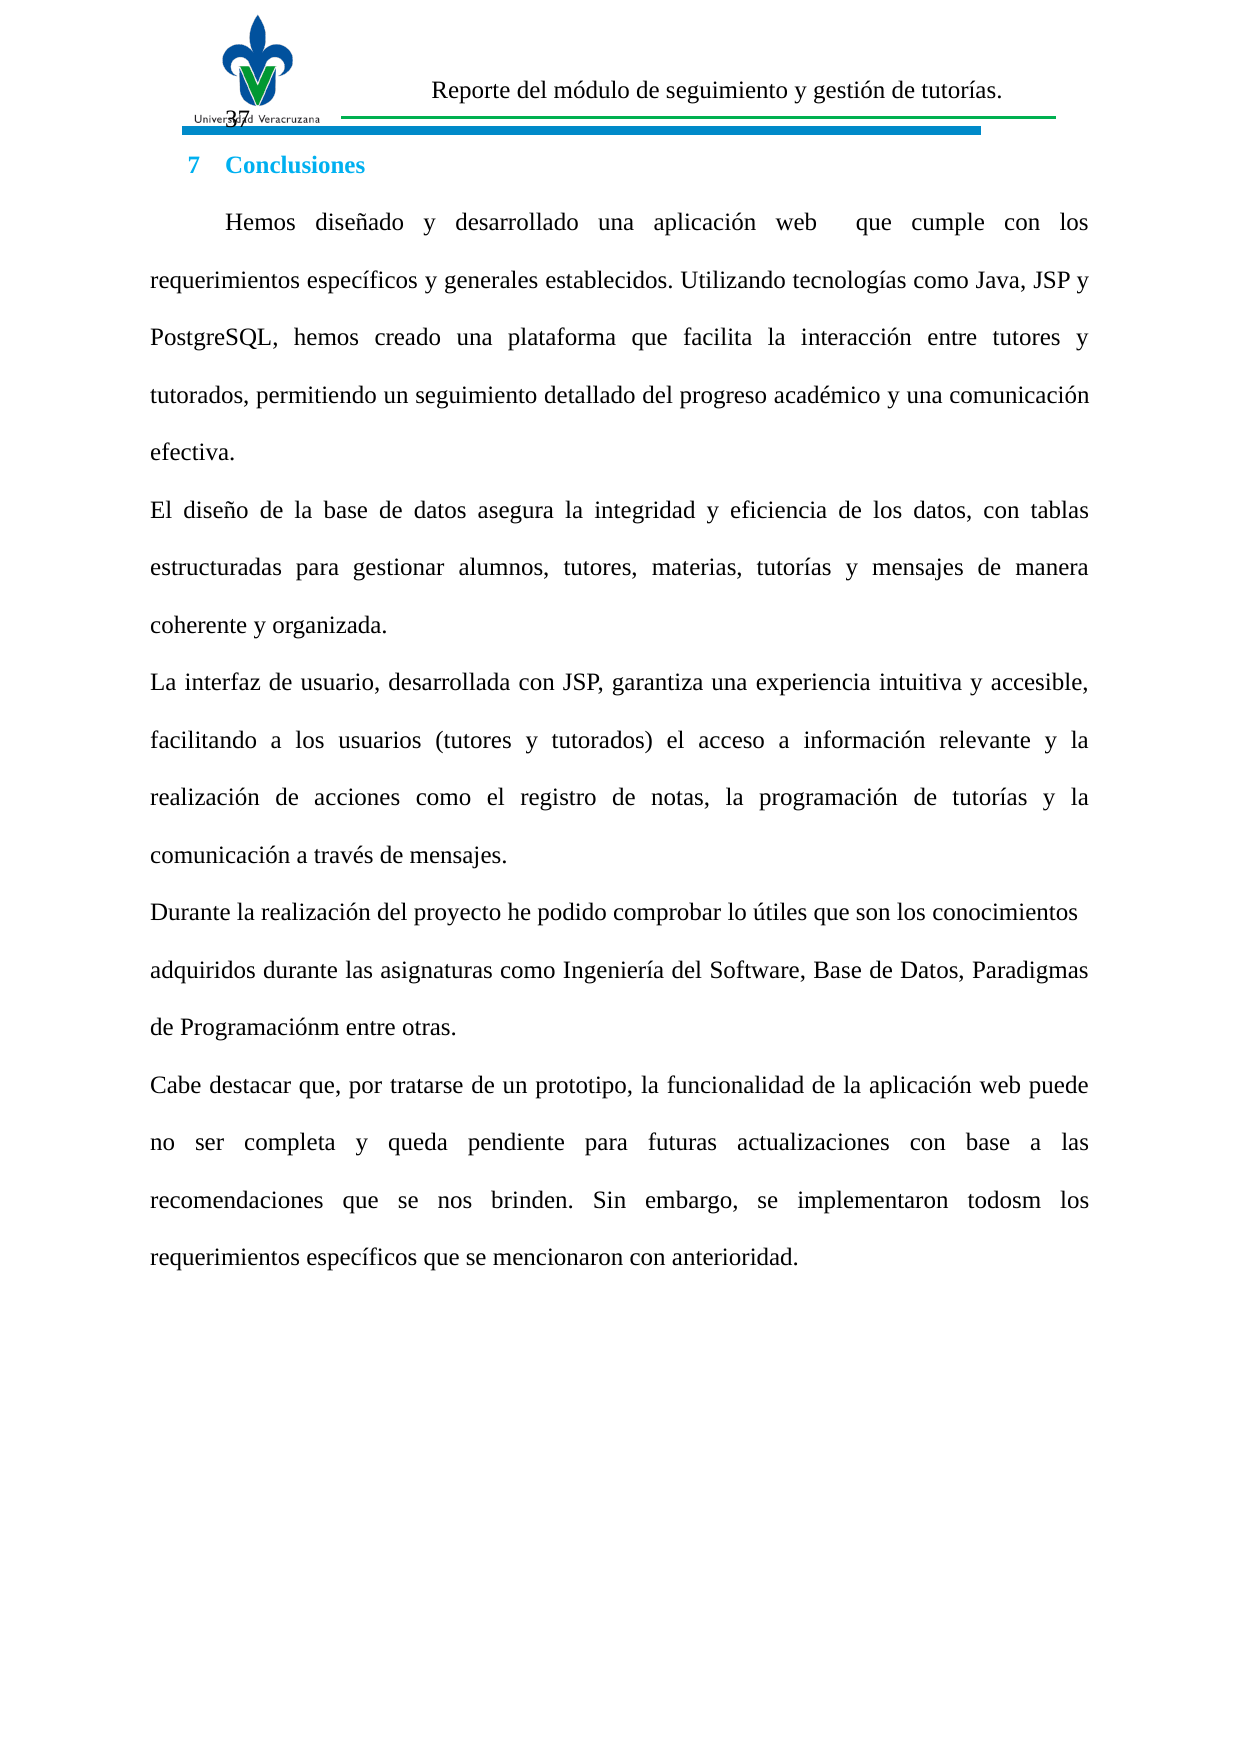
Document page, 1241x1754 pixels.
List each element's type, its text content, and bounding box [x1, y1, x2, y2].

text Cabe destacar que, por tratarse de un prototipo, la funcionalidad de la aplicación web puede no ser completa y queda pendiente para futuras actualizaciones con base a las recomendaciones que se nos brinden. Sin embargo, se implementaron todosm los requerimientos específicos que se mencionaron con anterioridad. [150, 1070, 1090, 1271]
picture [184, 14, 329, 124]
text Durante la realización del proyecto he podido comprobar lo útiles que son los conocimientos [150, 897, 1090, 926]
text adquiridos durante las asignaturas como Ingeniería del Software, Base de Datos, Paradigmas de Programaciónm entre otras. [150, 955, 1090, 1041]
text La interfaz de usuario, desarrollada con JSP, garantiza una experiencia intuitiva y accesible, facilitando a los usuarios (tutores y tutorados) el acceso a información relevante y la realización de acciones como el registro de notas, la programación de tutorías y la comunicación a través de mensajes. [150, 667, 1090, 869]
text Hemos diseñado y desarrollado una aplicación web que cumple con los requerimientos específicos y generales establecidos. Utilizando tecnologías como Java, JSP y PostgreSQL, hemos creado una plataforma que facilita la interacción entre tutores y tutorados, permitiendo un seguimiento detallado del progreso académico y una comunicación efectiva. [150, 207, 1090, 466]
text El diseño de la base de datos asegura la integridad y eficiencia de los datos, con tablas estructuradas para gestionar alumnos, tutores, materias, tutorías y mensajes de manera coherente y organizada. [150, 495, 1090, 639]
subtitle Conclusiones [187, 150, 1090, 179]
